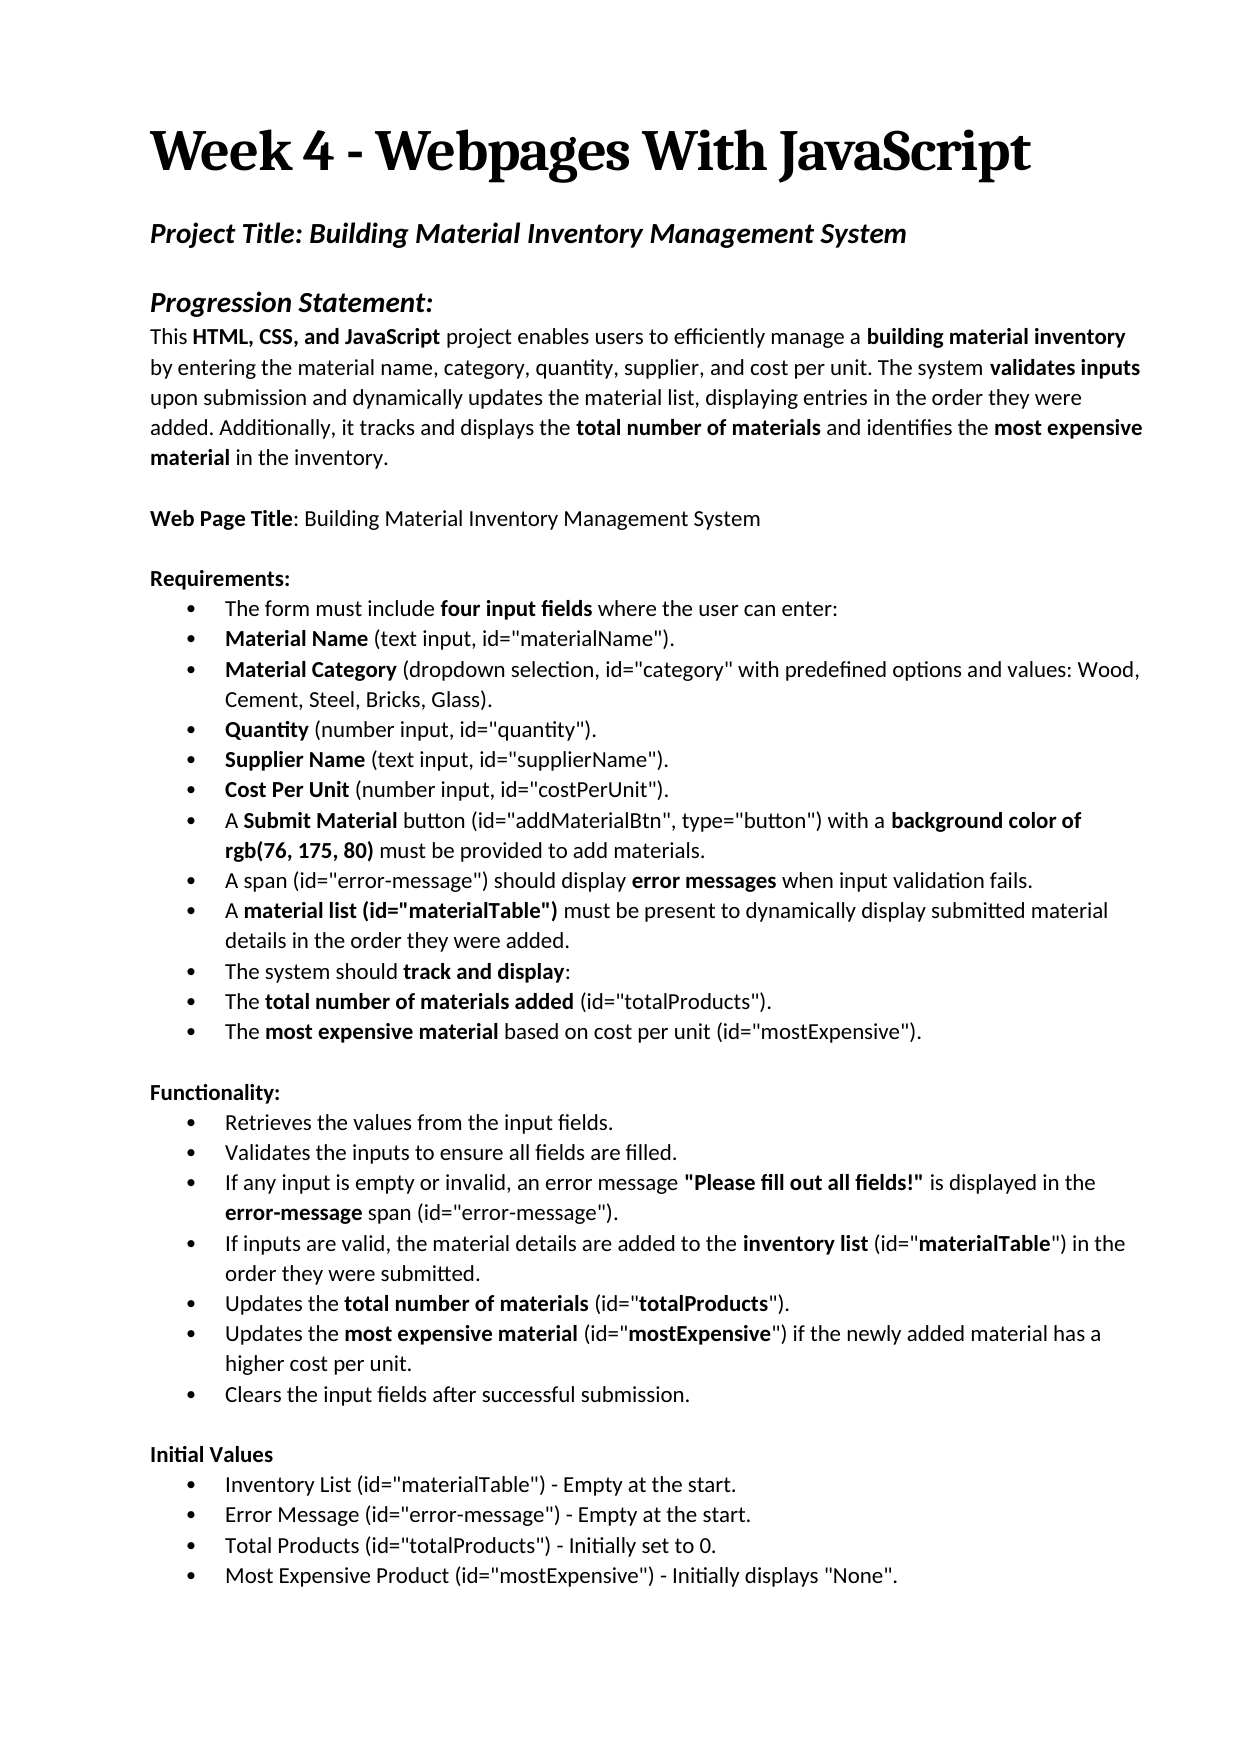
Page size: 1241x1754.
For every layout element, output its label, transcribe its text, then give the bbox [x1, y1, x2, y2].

list If inputs are valid, the material details are added to the inventory list (id="materialTable") in the order they were submitted. [187, 1229, 1152, 1287]
list A Submit Material button (id="addMaterialBtn", type="button") with a background color of rgb(76, 175, 80) must be provided to add materials. [187, 806, 1152, 864]
list A material list (id="materialTable") must be present to dynamically display submitted material details in the order they were added. [187, 896, 1152, 955]
list Material Name (text input, id="materialName"). [187, 624, 1152, 653]
list Validates the inputs to ensure all fields are filled. [187, 1138, 1152, 1166]
text Web Page Title: Building Material Inventory Management System [150, 504, 1152, 532]
list Updates the total number of materials (id="totalProducts"). [187, 1289, 1152, 1317]
list Material Category (dropdown selection, id="category" with predefined options and values: Wood, Cement, Steel, Bricks, Glass). [187, 655, 1152, 713]
text Initial Values [150, 1440, 1152, 1468]
text Progression Statement: [150, 284, 1152, 320]
list The system should track and display: [187, 957, 1152, 985]
list The total number of materials added (id="totalProducts"). [187, 987, 1152, 1015]
list If any input is empty or invalid, an error message "Please fill out all fields!" is displayed in the error-message span (id="error-message"). [187, 1168, 1152, 1227]
list Updates the most expensive material (id="mostExpensive") if the newly added material has a higher cost per unit. [187, 1319, 1152, 1378]
text Functionality: [150, 1078, 1152, 1106]
list Clears the input fields after successful submission. [187, 1380, 1152, 1408]
list Inventory List (id="materialTable") - Empty at the start. [187, 1470, 1152, 1498]
list Most Expensive Product (id="mostExpensive") - Initially displays "None". [187, 1561, 1152, 1589]
list Supplier Name (text input, id="supplierName"). [187, 745, 1152, 773]
text This HTML, CSS, and JavaScript project enables users to efficiently manage a building material inventory by entering the material name, category, quantity, supplier, and cost per unit. The system validates inputs upon submission and dynamically updates the material list, displaying entries in the order they were added. Additionally, it tracks and displays the total number of materials and identifies the most expensive material in the inventory. [150, 322, 1152, 471]
list A span (id="error-message") should display error messages when input validation fails. [187, 866, 1152, 894]
list Quantity (number input, id="quantity"). [187, 715, 1152, 743]
title Week 4 - Webpages With JavaScript [150, 118, 1152, 185]
list Error Message (id="error-message") - Empty at the start. [187, 1501, 1152, 1529]
text Project Title: Building Material Inventory Management System [150, 215, 1152, 251]
list Cost Per Unit (number input, id="costPerUnit"). [187, 776, 1152, 804]
text Requirements: [150, 564, 1152, 592]
list Retrieves the values from the input fields. [187, 1108, 1152, 1136]
list The form must include four input fields where the user can enter: [187, 594, 1152, 622]
list The most expensive material based on cost per unit (id="mostExpensive"). [187, 1017, 1152, 1045]
list Total Products (id="totalProducts") - Initially set to 0. [187, 1531, 1152, 1559]
